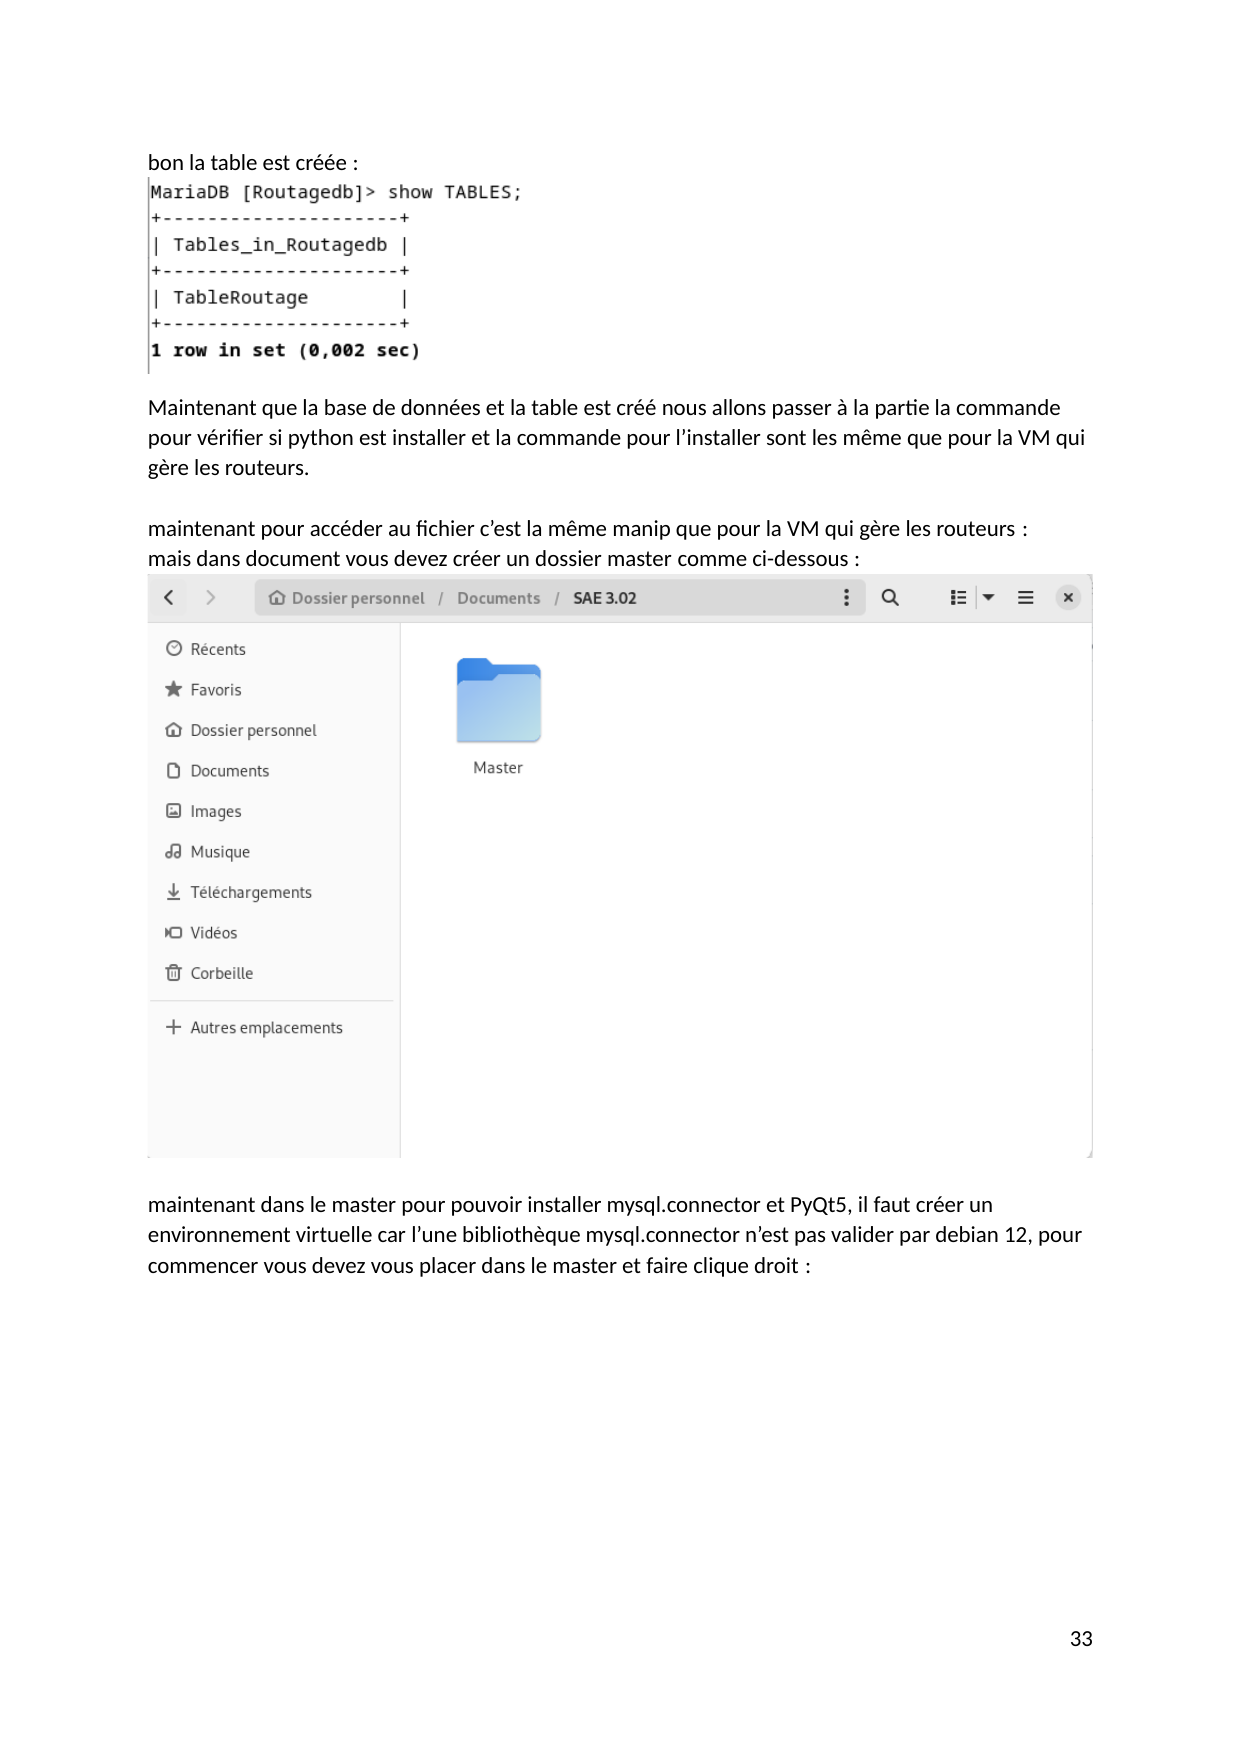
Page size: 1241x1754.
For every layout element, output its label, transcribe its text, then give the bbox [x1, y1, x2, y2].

picture [147, 177, 527, 374]
text Maintenant que la base de données et la table est créé nous allons passer à la partie la commande pour vérifier si python est installer et la commande pour l’installer sont les même que pour la VM qui gère les routeurs. maintenant pour accéder au fichier c’est la même manip que pour la VM qui gère les routeurs : mais dans document vous devez créer un dossier master comme ci-dessous : maintenant dans le master pour pouvoir installer mysql.connector et PyQt5, il faut créer un environnement virtuelle car l’une bibliothèque mysql.connector n’est pas valider par debian 12, pour commencer vous devez vous placer dans le master et faire clique droit : vous devez cliquer ouvrir dans un terminal. dans le terminal vous avez besoin de venv pour verifier si il est installer faite cette commande « python3 -m venv –help », si sa affiche ça sa veut dire que il est installer : sinon faire la commande « apt install python3-venv -y ». quand venv est installer pour créer l’environnement virtuelle il faut faire cette commande « python3 -m venv venv », pour se connecter à l’environnement virtuelle il faut faire cette commande « source venv/bin/activate », si vous voyez venv devant votre répertoire ces bon vous y êtes cependant pour éviter les problème d’interface PyQt5 il faut créer le venv en n’étant pas en root : [148, 1158, 1093, 1279]
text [148, 148, 1093, 374]
picture [147, 574, 1093, 1158]
text Maintenant que la base de données et la table est créé nous allons passer à la partie la commande pour vérifier si python est installer et la commande pour l’installer sont les même que pour la VM qui gère les routeurs. maintenant pour accéder au fichier c’est la même manip que pour la VM qui gère les routeurs : mais dans document vous devez créer un dossier master comme ci-dessous : maintenant dans le master pour pouvoir installer mysql.connector et PyQt5, il faut créer un environnement virtuelle car l’une bibliothèque mysql.connector n’est pas valider par debian 12, pour commencer vous devez vous placer dans le master et faire clique droit : vous devez cliquer ouvrir dans un terminal. dans le terminal vous avez besoin de venv pour verifier si il est installer faite cette commande « python3 -m venv –help », si sa affiche ça sa veut dire que il est installer : sinon faire la commande « apt install python3-venv -y ». quand venv est installer pour créer l’environnement virtuelle il faut faire cette commande « python3 -m venv venv », pour se connecter à l’environnement virtuelle il faut faire cette commande « source venv/bin/activate », si vous voyez venv devant votre répertoire ces bon vous y êtes cependant pour éviter les problème d’interface PyQt5 il faut créer le venv en n’étant pas en root : [148, 393, 1093, 574]
